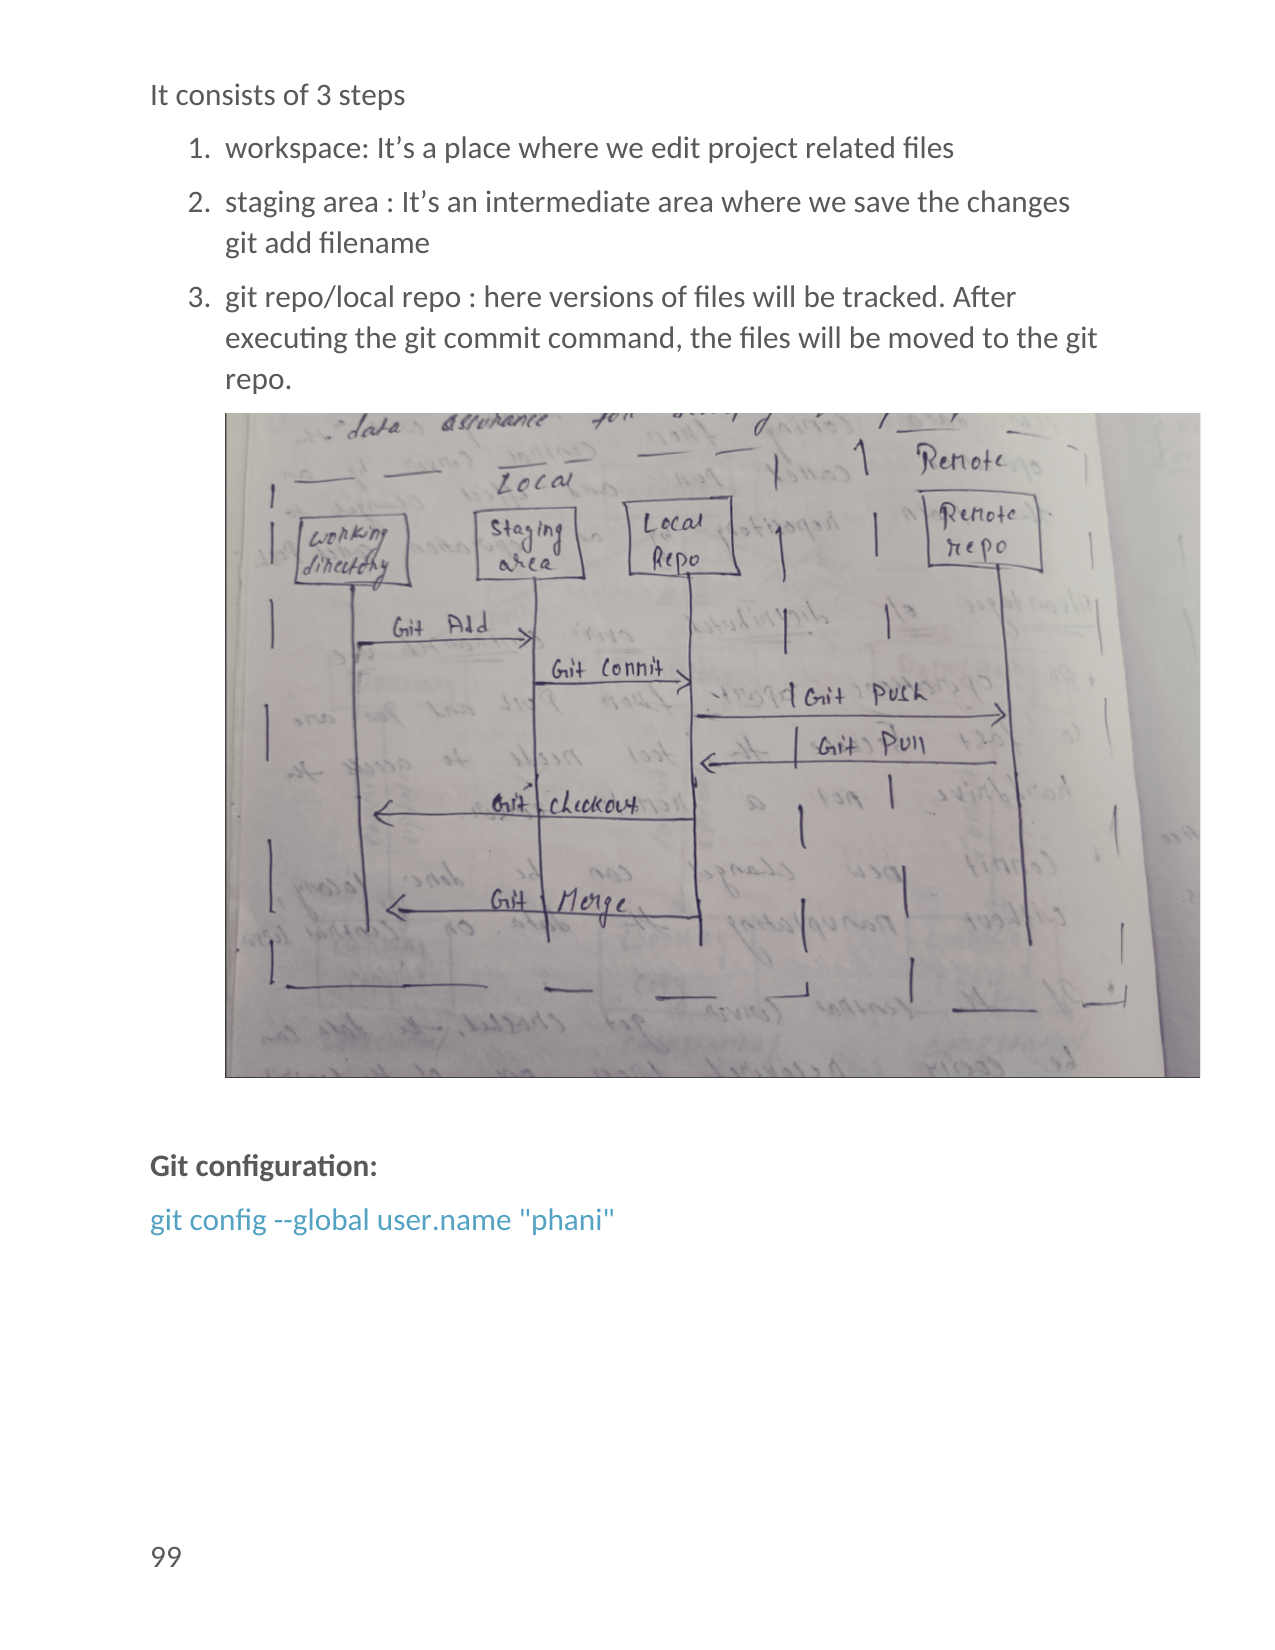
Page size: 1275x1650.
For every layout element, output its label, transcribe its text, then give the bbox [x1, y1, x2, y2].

list Git configuration: [150, 1146, 1125, 1184]
list git config --global user.name "phani" [150, 1200, 1125, 1238]
list git repo/local repo : here versions of files will be tracked. After executing the git commit command, the files will be moved to the git repo. [187, 277, 1125, 397]
list It consists of 3 steps [150, 75, 1125, 113]
picture [225, 413, 1200, 1078]
list workspace: It’s a place where we edit project related files [187, 129, 1125, 167]
list staging area : It’s an intermediate area where we save the changes git add filename [187, 182, 1125, 262]
